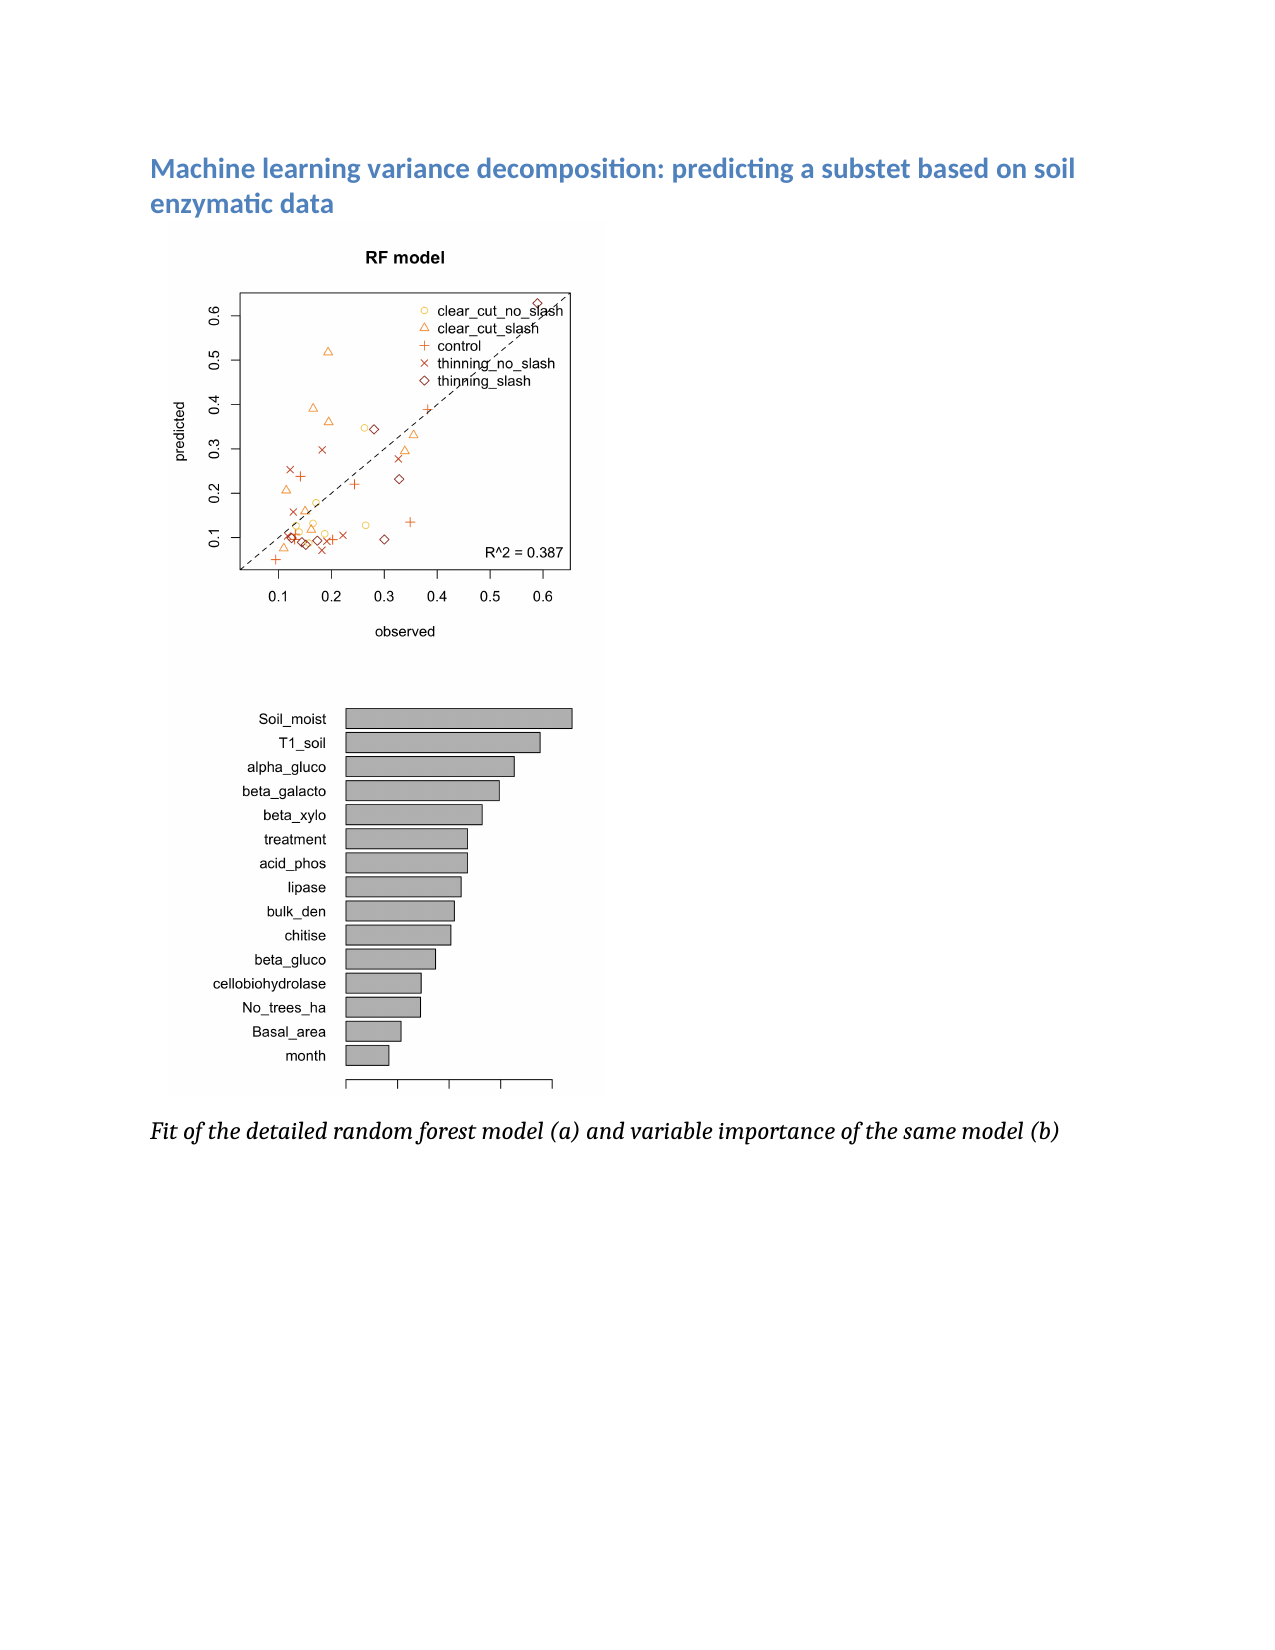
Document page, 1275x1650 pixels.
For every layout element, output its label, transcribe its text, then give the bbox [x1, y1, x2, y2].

picture [168, 221, 607, 1097]
subtitle Machine learning variance decomposition: predicting a substet based on soil enzymatic data [150, 150, 1125, 221]
text Fit of the detailed random forest model (a) and variable importance of the same model (b) [150, 1117, 1125, 1146]
